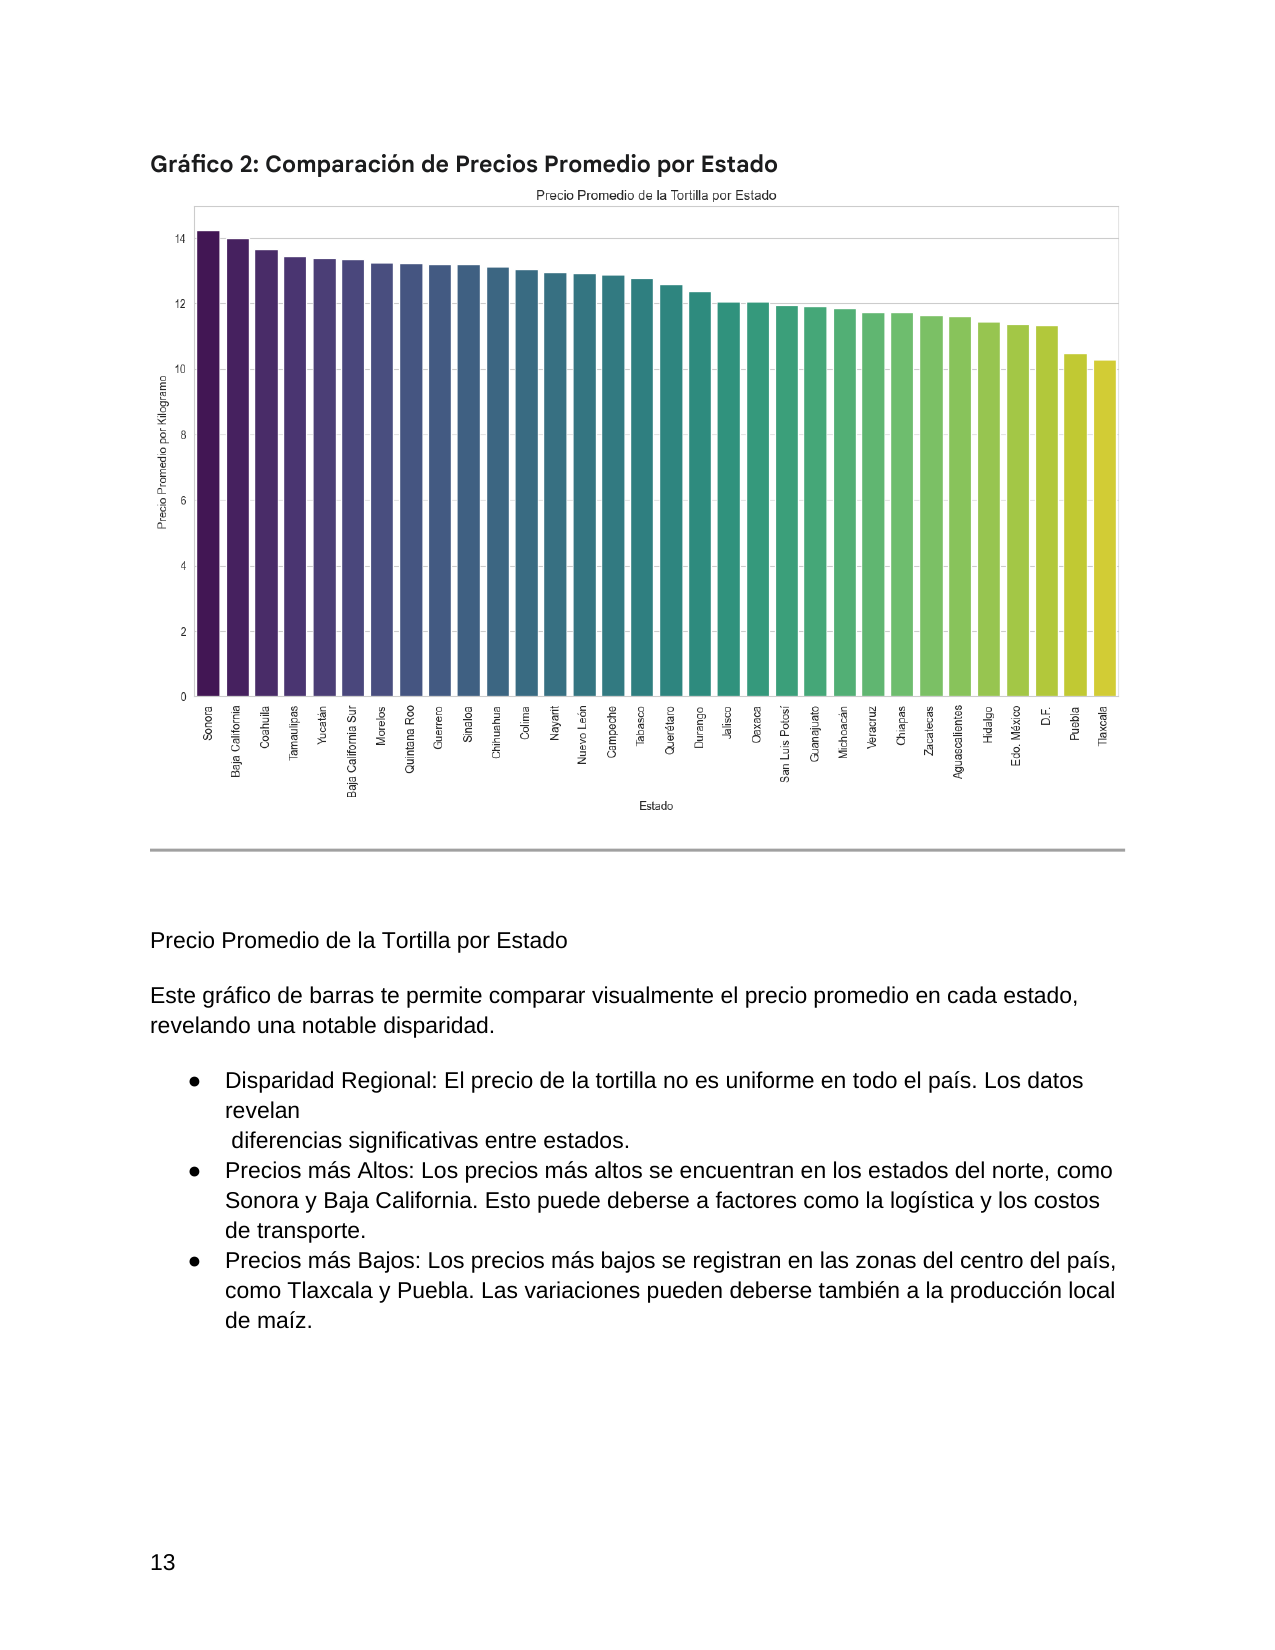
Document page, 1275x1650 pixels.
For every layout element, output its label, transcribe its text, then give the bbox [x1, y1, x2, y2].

picture [150, 182, 1125, 820]
list Precios más Altos: Los precios más altos se encuentran en los estados del norte, como Sonora y Baja California. Esto puede deberse a factores como la logística y los costos de transporte. [187, 1157, 1125, 1243]
text Este gráfico de barras te permite comparar visualmente el precio promedio en cada estado, revelando una notable disparidad. [150, 982, 1125, 1038]
list Precios más Bajos: Los precios más bajos se registran en las zonas del centro del país, como Tlaxcala y Puebla. Las variaciones pueden deberse también a la producción local de maíz. [187, 1247, 1125, 1333]
list Disparidad Regional: El precio de la tortilla no es uniforme en todo el país. Los datos revelan diferencias significativas entre estados. [187, 1067, 1125, 1153]
text Gráfico 2: Comparación de Precios Promedio por Estado [150, 150, 1125, 182]
text Precio Promedio de la Tortilla por Estado [150, 927, 1125, 953]
